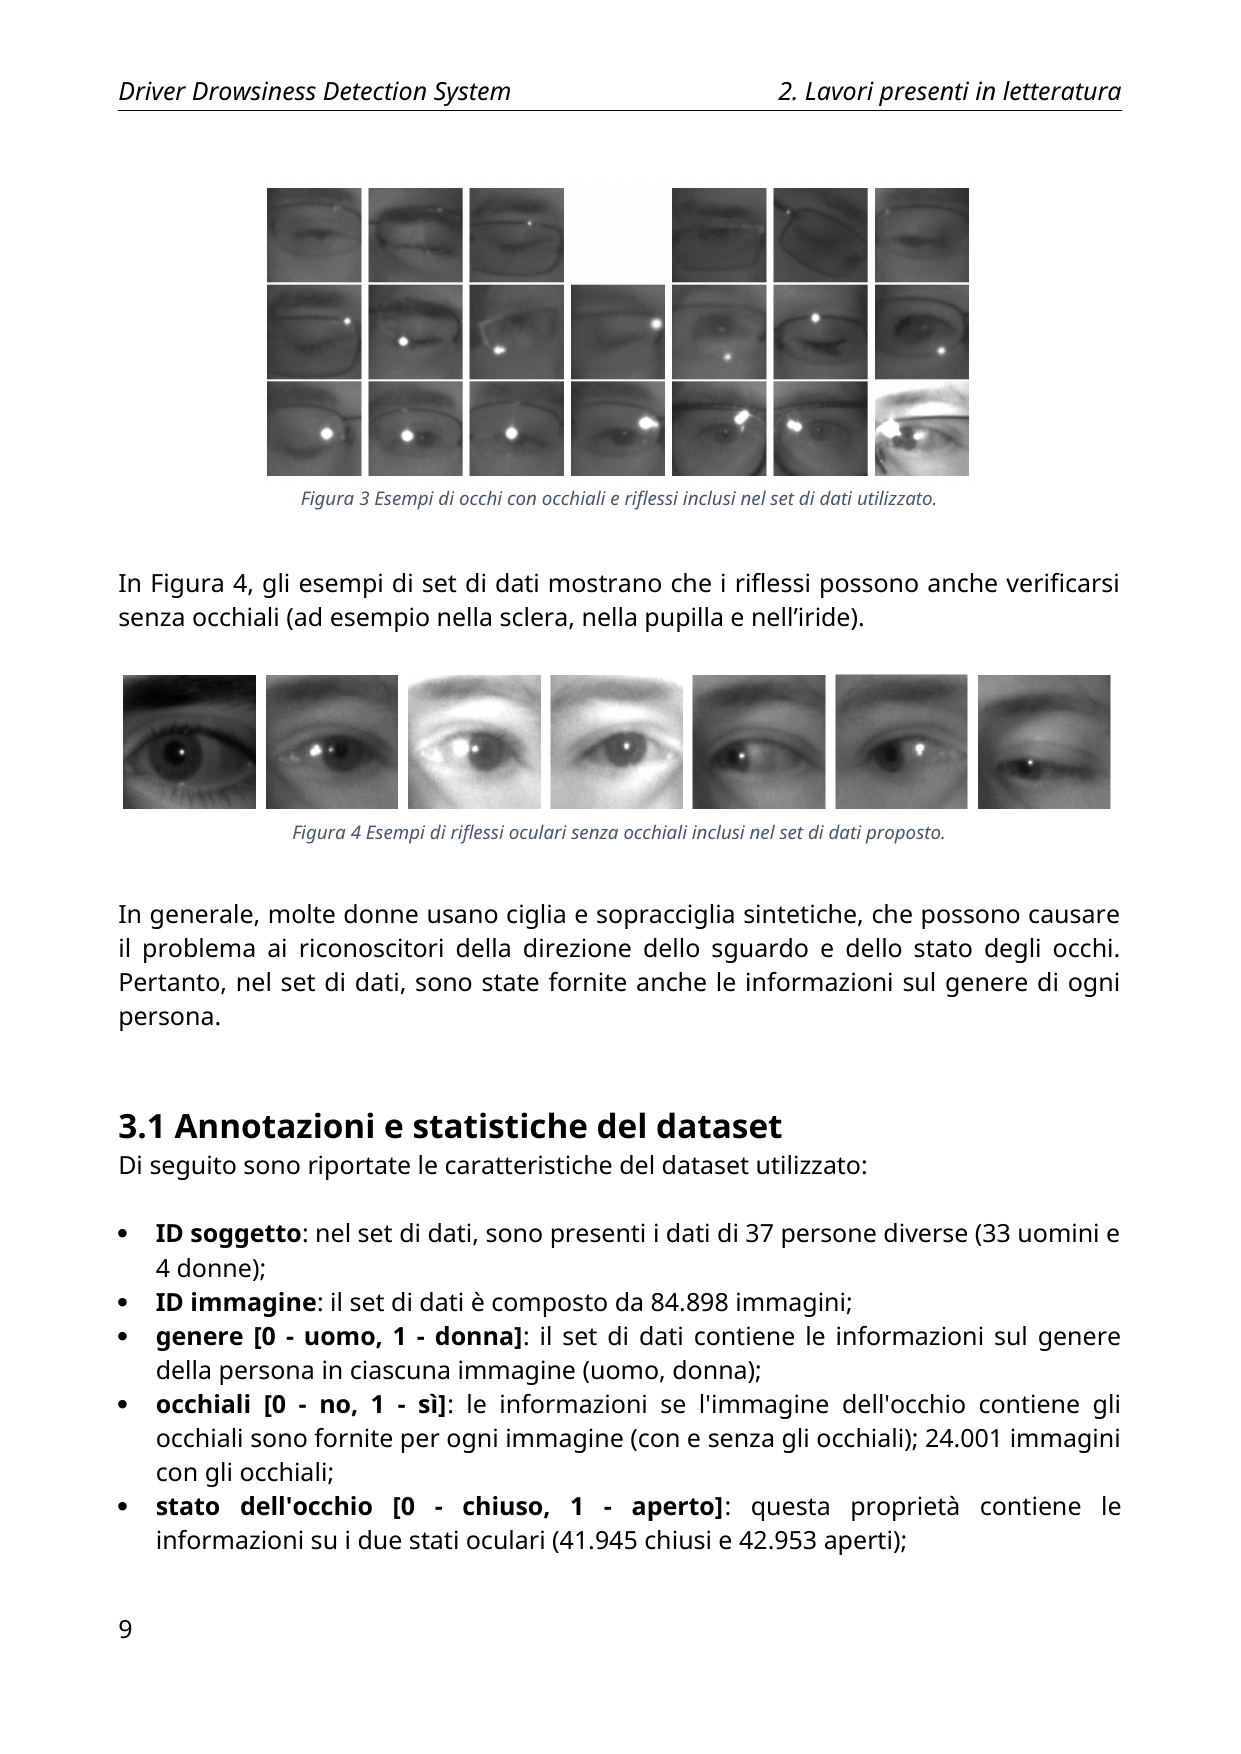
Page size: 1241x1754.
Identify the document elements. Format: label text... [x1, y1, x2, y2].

text Di seguito sono riportate le caratteristiche del dataset utilizzato: [118, 1148, 1122, 1182]
picture [118, 664, 1122, 820]
list occhiali [0 - no, 1 - sì]: le informazioni se l'immagine dell'occhio contiene gli occhiali sono fornite per ogni immagine (con e senza gli occhiali); 24.001 immagini con gli occhiali; [118, 1386, 1122, 1489]
list ID soggetto: nel set di dati, sono presenti i dati di 37 persone diverse (33 uomini e 4 donne); [118, 1216, 1122, 1284]
list genere [0 - uomo, 1 - donna]: il set di dati contiene le informazioni sul genere della persona in ciascuna immagine (uomo, donna); [118, 1318, 1122, 1386]
text Figura 4 Esempi di riflessi oculari senza occhiali inclusi nel set di dati proposto. [118, 820, 1122, 845]
text Figura 3 Esempi di occhi con occhiali e riflessi inclusi nel set di dati utilizzato. [118, 485, 1122, 511]
list ID immagine: il set di dati è composto da 84.898 immagini; [118, 1284, 1122, 1318]
text In Figura 4, gli esempi di set di dati mostrano che i riflessi possono anche verificarsi senza occhiali (ad esempio nella sclera, nella pupilla e nell’iride). [118, 565, 1122, 633]
picture [263, 181, 977, 485]
subtitle 3.1 Annotazioni e statistiche del dataset [118, 1103, 1122, 1148]
text In generale, molte donne usano ciglia e sopracciglia sintetiche, che possono causare il problema ai riconoscitori della direzione dello sguardo e dello stato degli occhi. Pertanto, nel set di dati, sono state fornite anche le informazioni sul genere di ogni persona. [118, 897, 1122, 1033]
list stato dell'occhio [0 - chiuso, 1 - aperto]: questa proprietà contiene le informazioni su i due stati oculari (41.945 chiusi e 42.953 aperti); [118, 1489, 1122, 1557]
